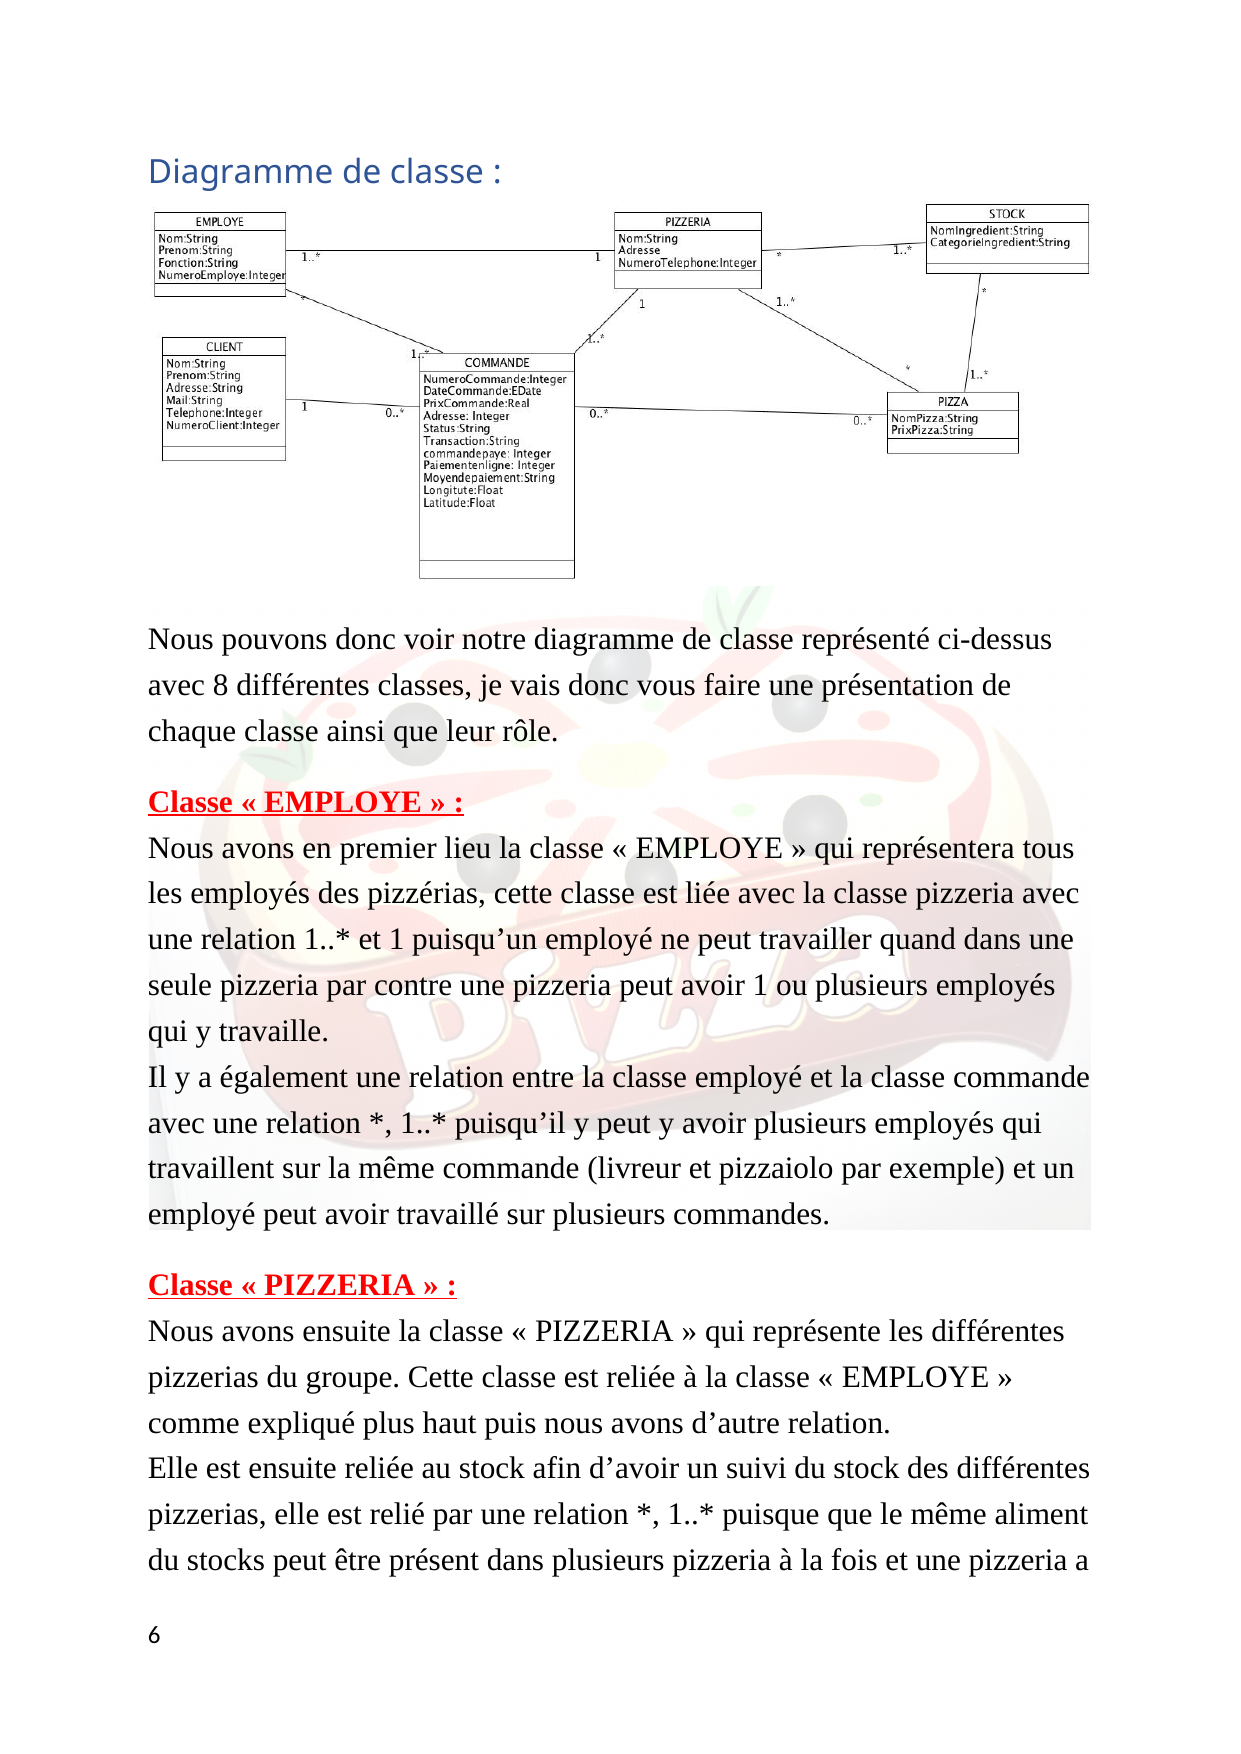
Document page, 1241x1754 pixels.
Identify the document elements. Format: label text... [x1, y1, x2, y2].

text Nous pouvons donc voir notre diagramme de classe représenté ci-dessus avec 8 différentes classes, je vais donc vous faire une présentation de chaque classe ainsi que leur rôle. [148, 611, 1093, 748]
subtitle Diagramme de classe : [148, 148, 1093, 193]
text Classe « EMPLOYE » : Nous avons en premier lieu la classe « EMPLOYE » qui représentera tous les employés des pizzérias, cette classe est liée avec la classe pizzeria avec une relation 1..* et 1 puisqu’un employé ne peut travailler quand dans une seule pizzeria par contre une pizzeria peut avoir 1 ou plusieurs employés qui y travaille. Il y a également une relation entre la classe employé et la classe commande avec une relation *, 1..* puisqu’il y peut y avoir plusieurs employés qui travaillent sur la même commande (livreur et pizzaiolo par exemple) et un employé peut avoir travaillé sur plusieurs commandes. [148, 773, 1093, 1232]
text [148, 1257, 1093, 1577]
picture [147, 193, 1092, 586]
